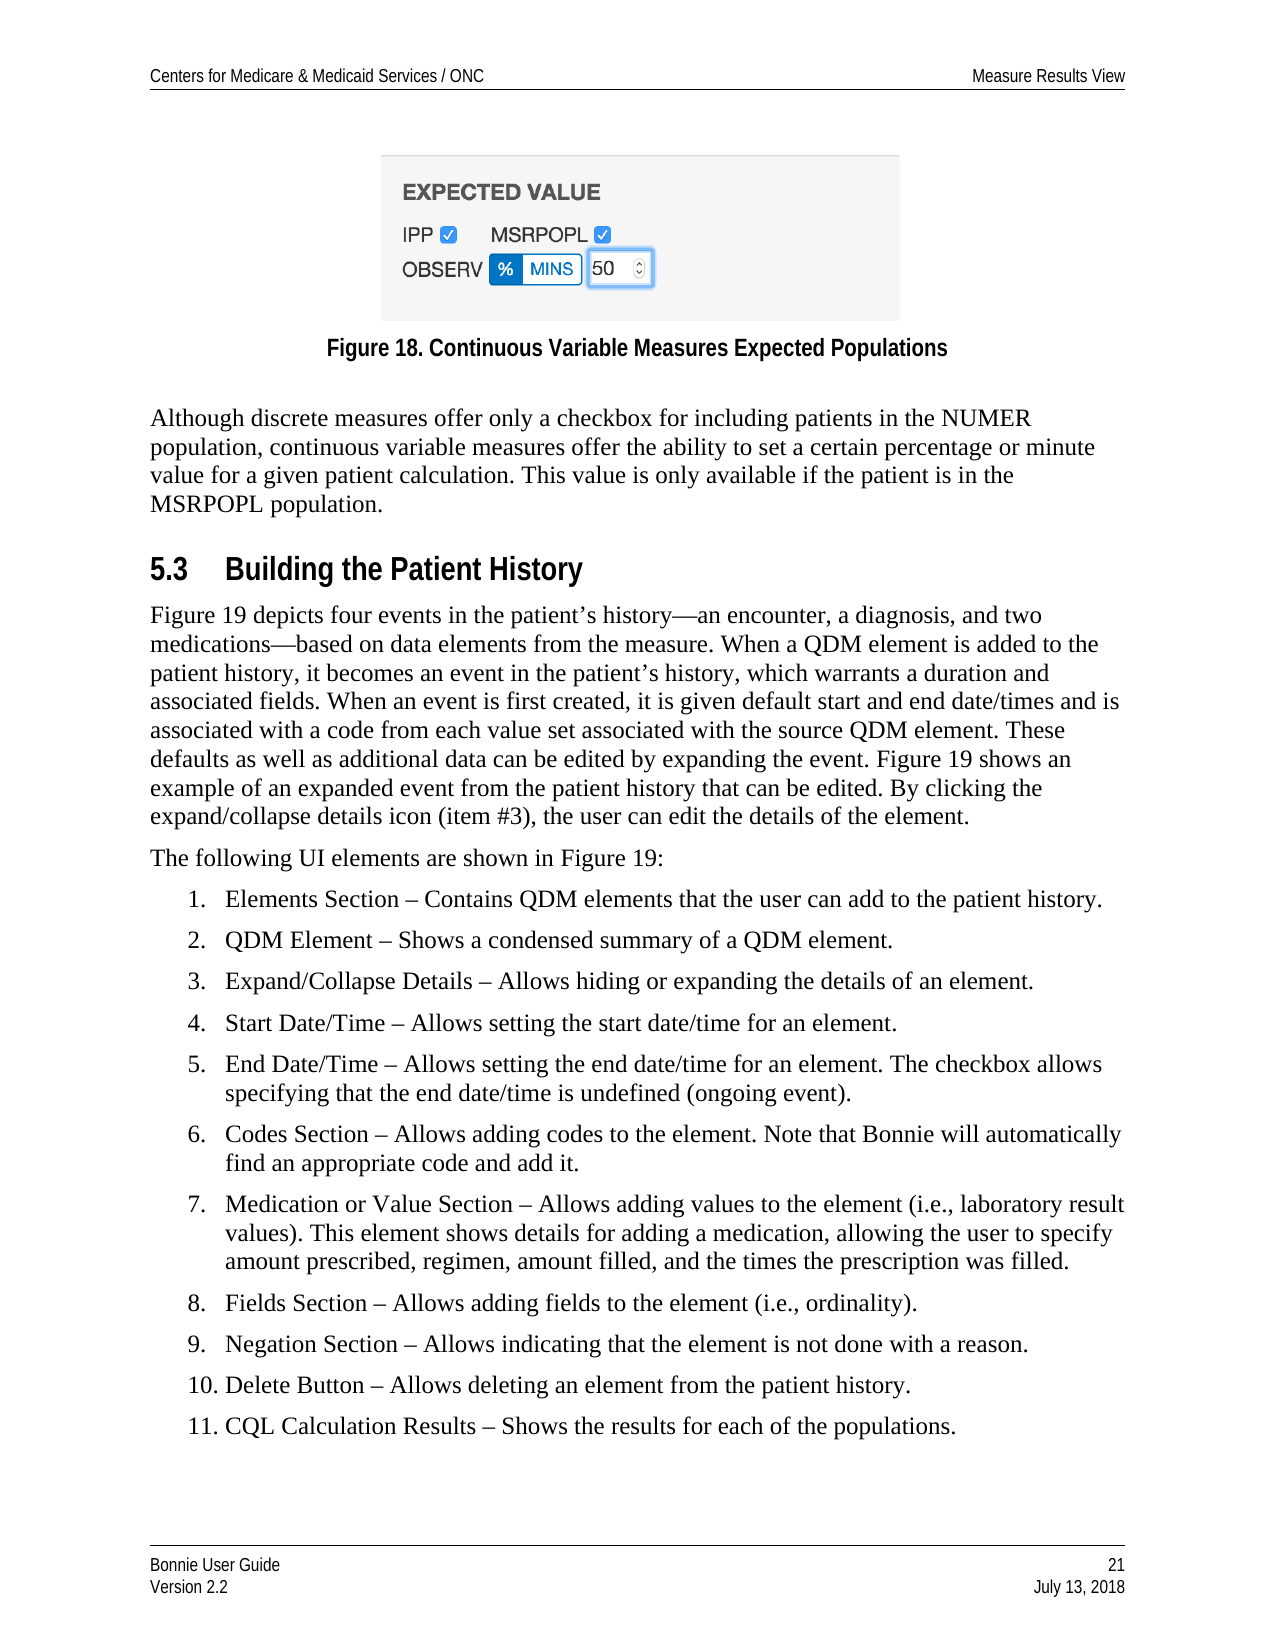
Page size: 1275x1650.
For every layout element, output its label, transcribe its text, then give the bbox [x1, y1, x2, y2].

picture [363, 150, 912, 321]
list Elements Section – Contains QDM elements that the user can add to the patient history. [187, 884, 1125, 913]
list Fields Section – Allows adding fields to the element (i.e., ordinality). [187, 1288, 1125, 1316]
list Medication or Value Section – Allows adding values to the element (i.e., laboratory result values). This element shows details for adding a medication, allowing the user to specify amount prescribed, regimen, amount filled, and the times the prescription was filled. [187, 1189, 1125, 1275]
subtitle Building the Patient History [150, 549, 1125, 588]
list Codes Section – Allows adding codes to the element. Note that Bonnie will automatically find an appropriate code and add it. [187, 1119, 1125, 1176]
list End Date/Time – Allows setting the end date/time for an element. The checkbox allows specifying that the end date/time is undefined (ongoing event). [187, 1049, 1125, 1106]
list CQL Calculation Results – Shows the results for each of the populations. [187, 1411, 1125, 1440]
list Delete Button – Allows deleting an element from the patient history. [187, 1370, 1125, 1399]
list QDM Element – Shows a condensed summary of a QDM element. [187, 925, 1125, 954]
text Although discrete measures offer only a checkbox for including patients in the NUMER population, continuous variable measures offer the ability to set a certain percentage or minute value for a given patient calculation. This value is only available if the patient is in the MSRPOPL population. [150, 403, 1125, 518]
text Figure 18. Continuous Variable Measures Expected Populations [150, 333, 1125, 361]
list Start Date/Time – Allows setting the start date/time for an element. [187, 1008, 1125, 1036]
list Expand/Collapse Details – Allows hiding or expanding the details of an element. [187, 966, 1125, 995]
list Negation Section – Allows indicating that the element is not done with a reason. [187, 1329, 1125, 1358]
